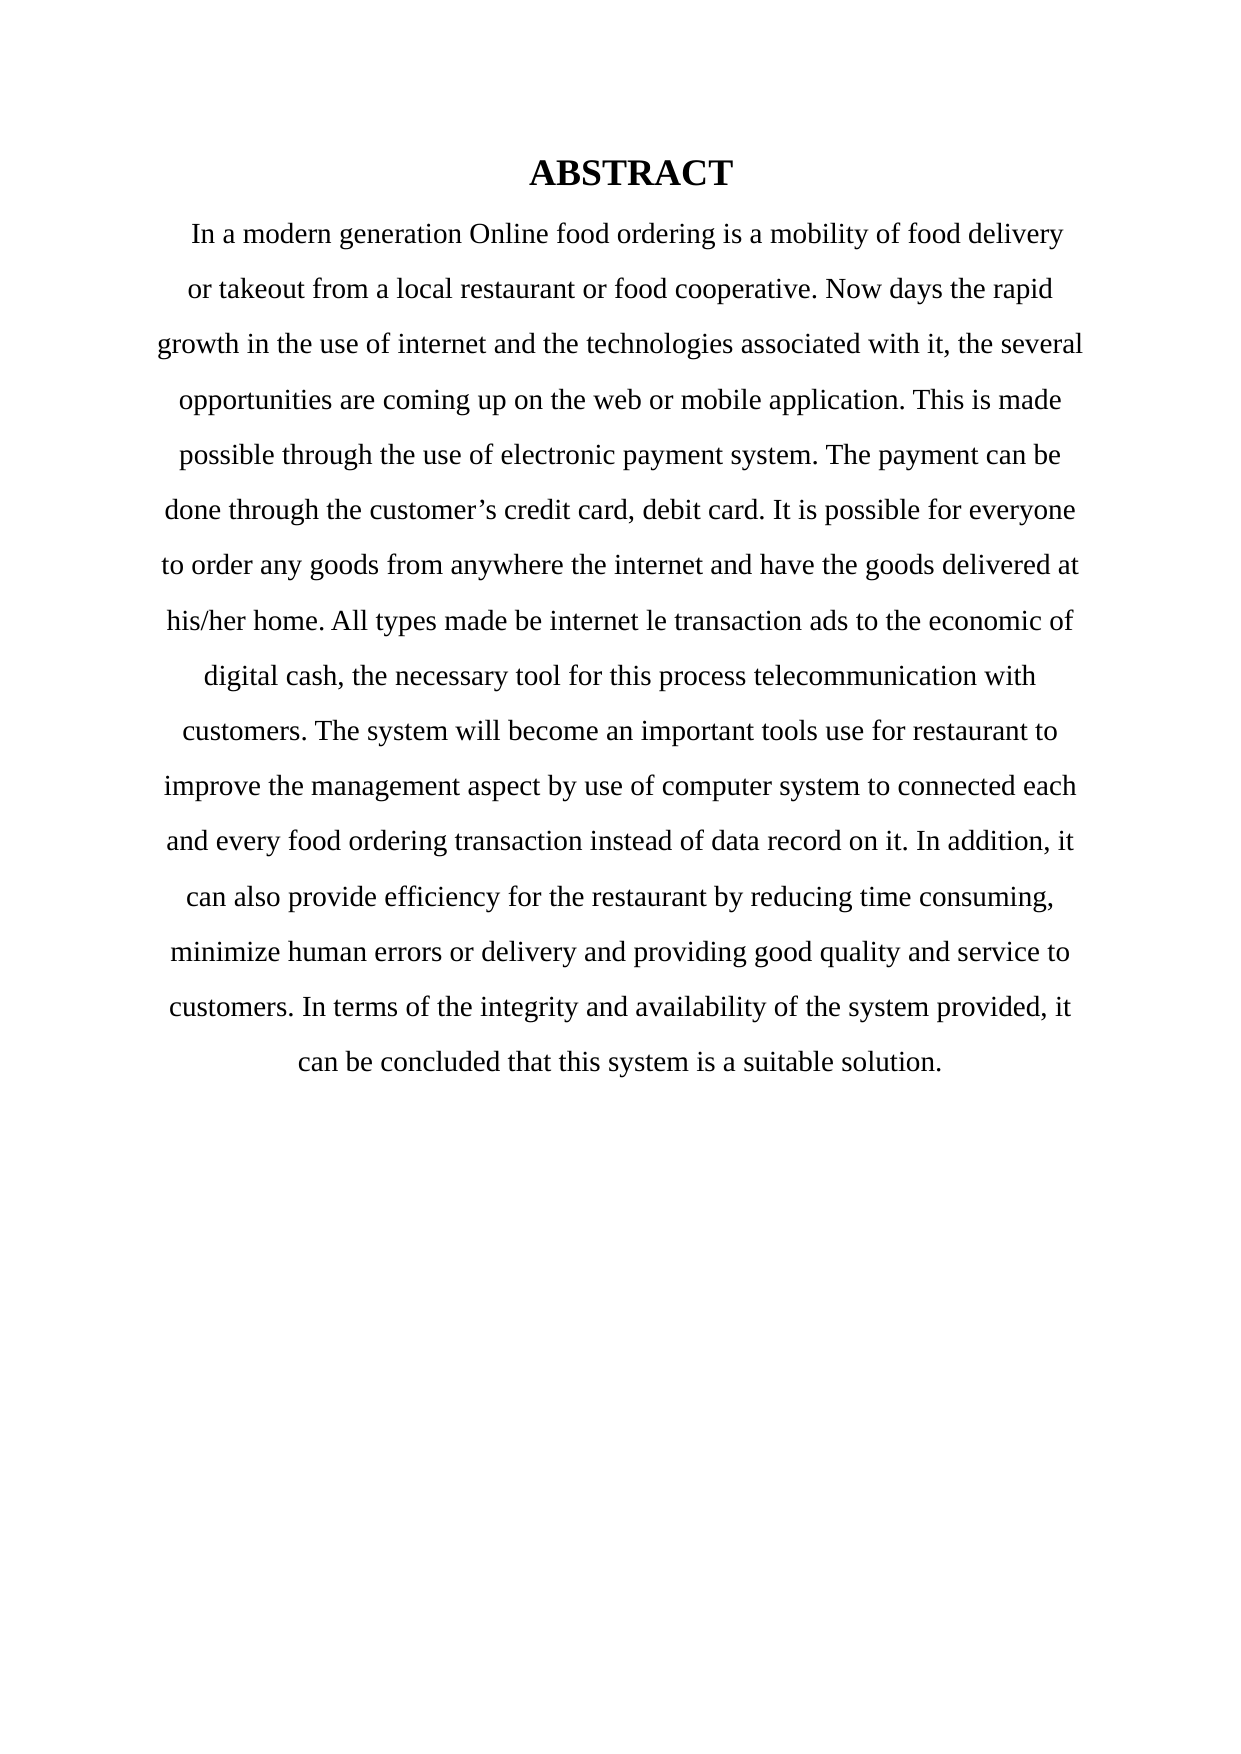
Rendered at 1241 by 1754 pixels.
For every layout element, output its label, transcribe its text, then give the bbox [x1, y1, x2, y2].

text digital cash, the necessary tool for this process telecommunication with [150, 658, 1090, 691]
text opportunities are coming up on the web or mobile application. This is made [150, 382, 1090, 415]
text minimize human errors or delivery and providing good quality and service to [150, 934, 1090, 967]
text can be concluded that this system is a suitable solution. [150, 1044, 1090, 1078]
text customers. In terms of the integrity and availability of the system provided, it [150, 989, 1090, 1023]
text to order any goods from anywhere the internet and have the goods delivered at [150, 547, 1090, 581]
text ABSTRACT [150, 150, 1090, 193]
text done through the customer’s credit card, debit card. It is possible for everyone [150, 492, 1090, 526]
text growth in the use of internet and the technologies associated with it, the several [150, 327, 1090, 360]
text his/her home. All types made be internet le transaction ads to the economic of [150, 603, 1090, 636]
text possible through the use of electronic payment system. The payment can be [150, 437, 1090, 471]
text In a modern generation Online food ordering is a mobility of food delivery [150, 216, 1090, 250]
text and every food ordering transaction instead of data record on it. In addition, it [150, 823, 1090, 857]
text customers. The system will become an important tools use for restaurant to [150, 713, 1090, 747]
text improve the management aspect by use of computer system to connected each [150, 768, 1090, 802]
text or takeout from a local restaurant or food cooperative. Now days the rapid [150, 271, 1090, 305]
text can also provide efficiency for the restaurant by reducing time consuming, [150, 879, 1090, 912]
